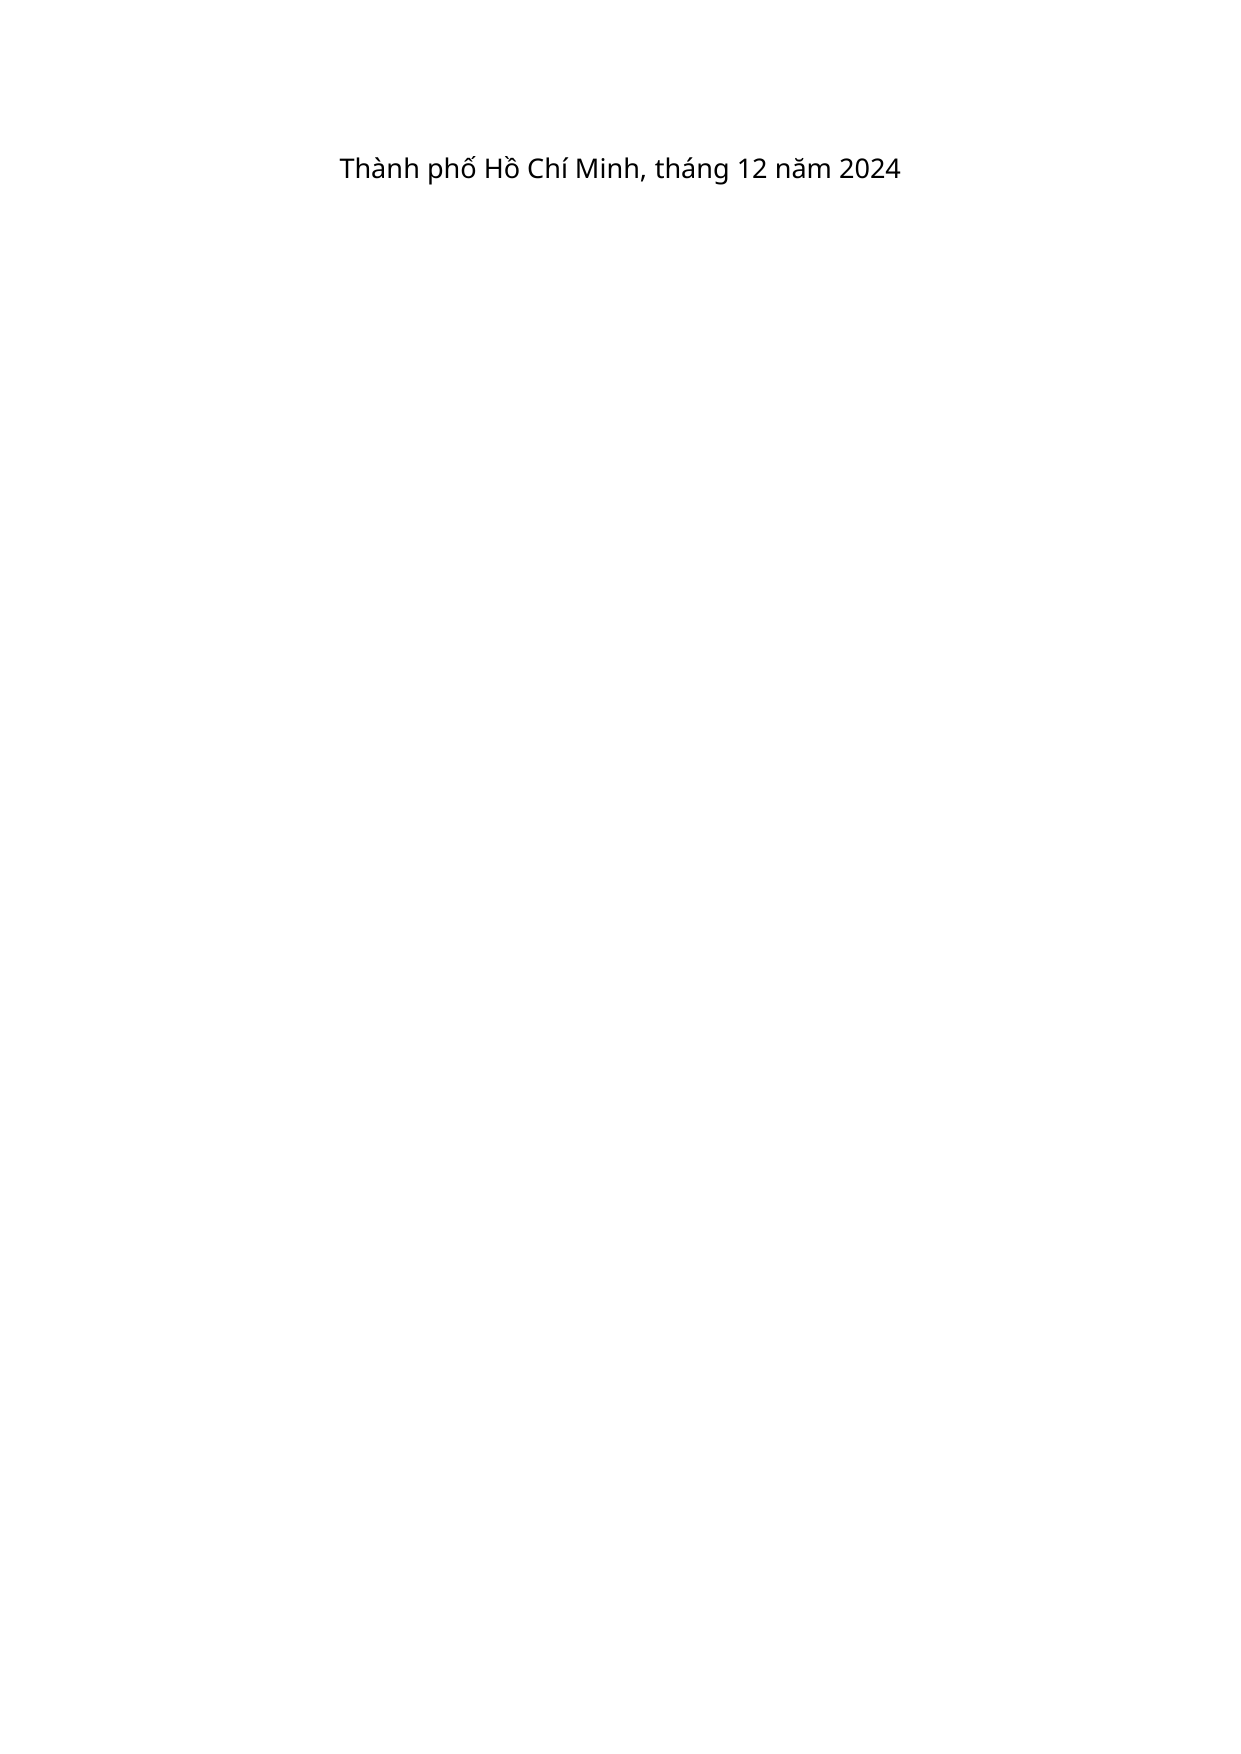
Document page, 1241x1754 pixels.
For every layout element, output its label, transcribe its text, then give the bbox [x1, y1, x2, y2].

text Thành phố Hồ Chí Minh, tháng 12 năm 2024 [150, 150, 1090, 187]
